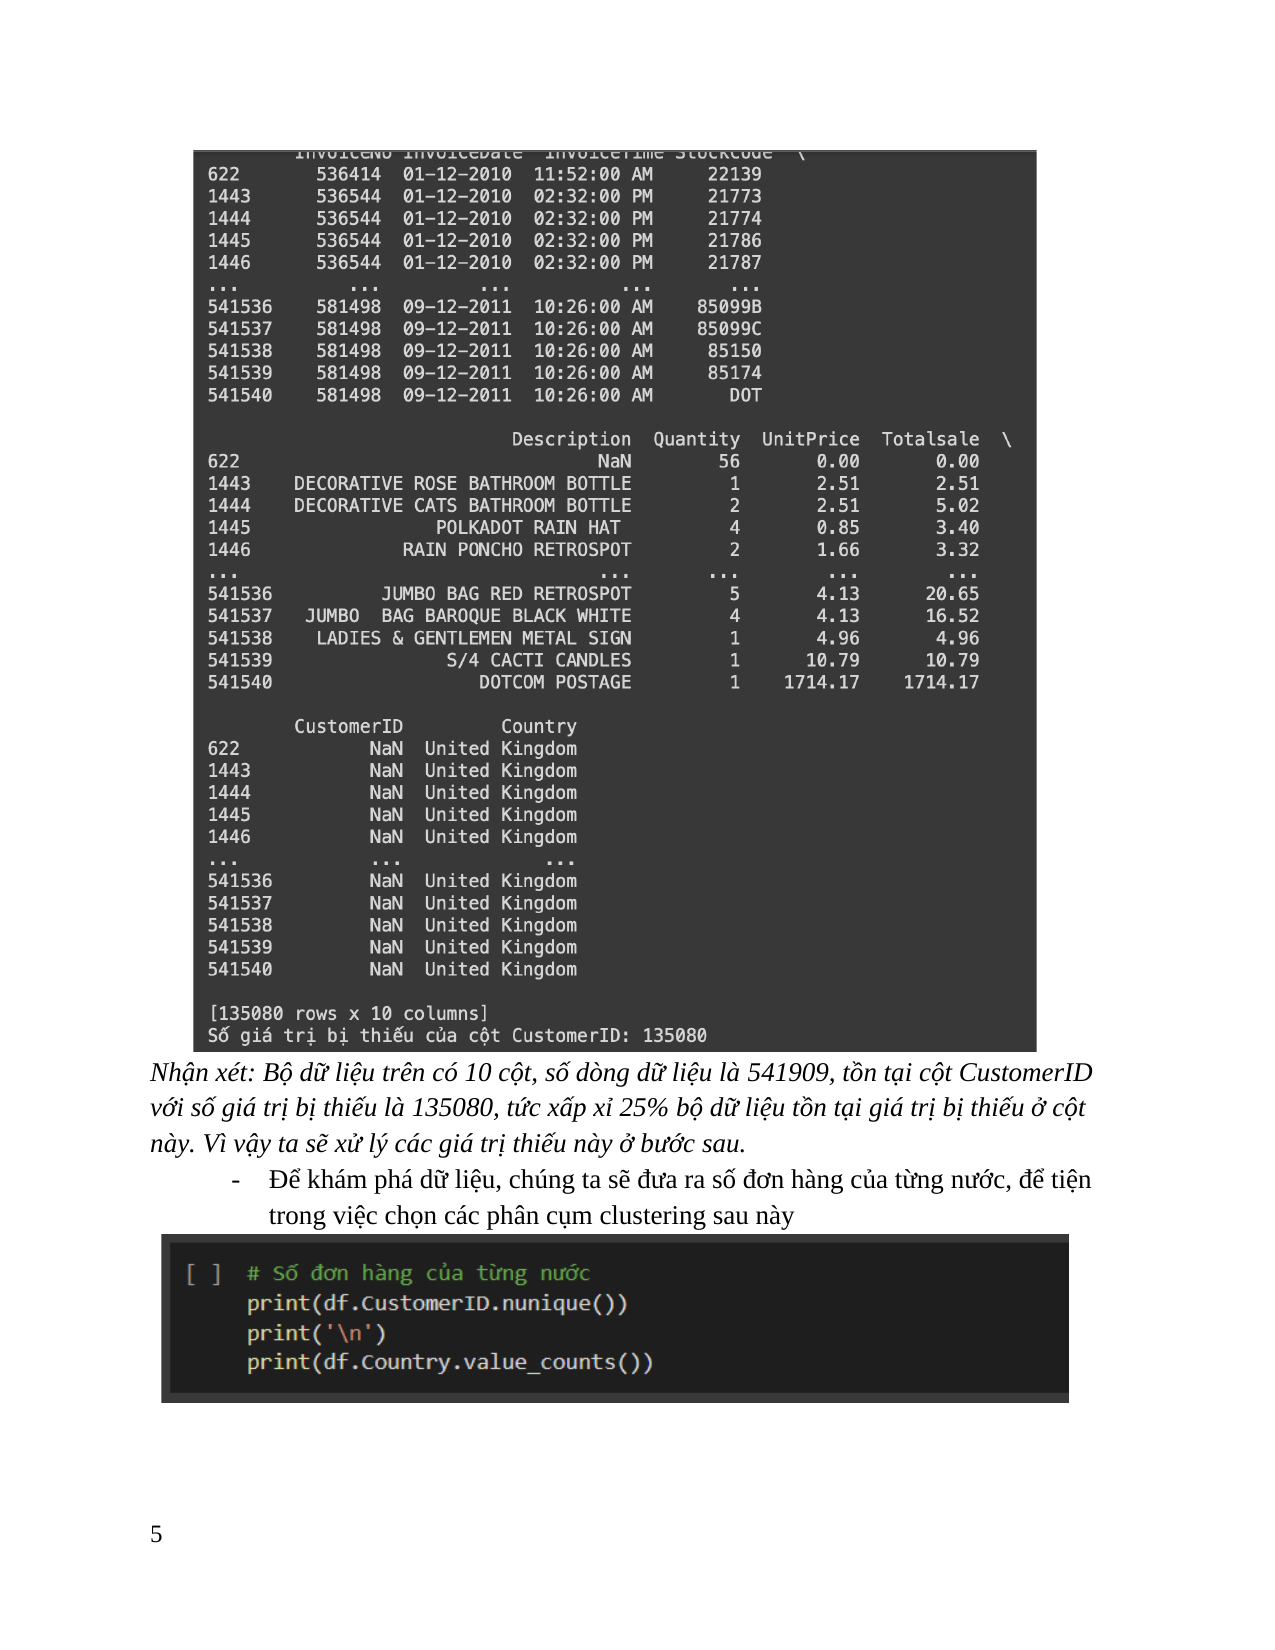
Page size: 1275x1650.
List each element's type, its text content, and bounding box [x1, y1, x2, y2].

picture [161, 1234, 1069, 1403]
text Nhận xét: Bộ dữ liệu trên có 10 cột, số dòng dữ liệu là 541909, tồn tại cột CustomerID với số giá trị bị thiếu là 135080, tức xấp xỉ 25% bộ dữ liệu tồn tại giá trị bị thiếu ở cột này. Vì vậy ta sẽ xử lý các giá trị thiếu này ở bước sau. [150, 1056, 1125, 1158]
list Để khám phá dữ liệu, chúng ta sẽ đưa ra số đơn hàng của từng nước, để tiện trong việc chọn các phân cụm clustering sau này [231, 1163, 1125, 1230]
picture [193, 150, 1037, 1052]
